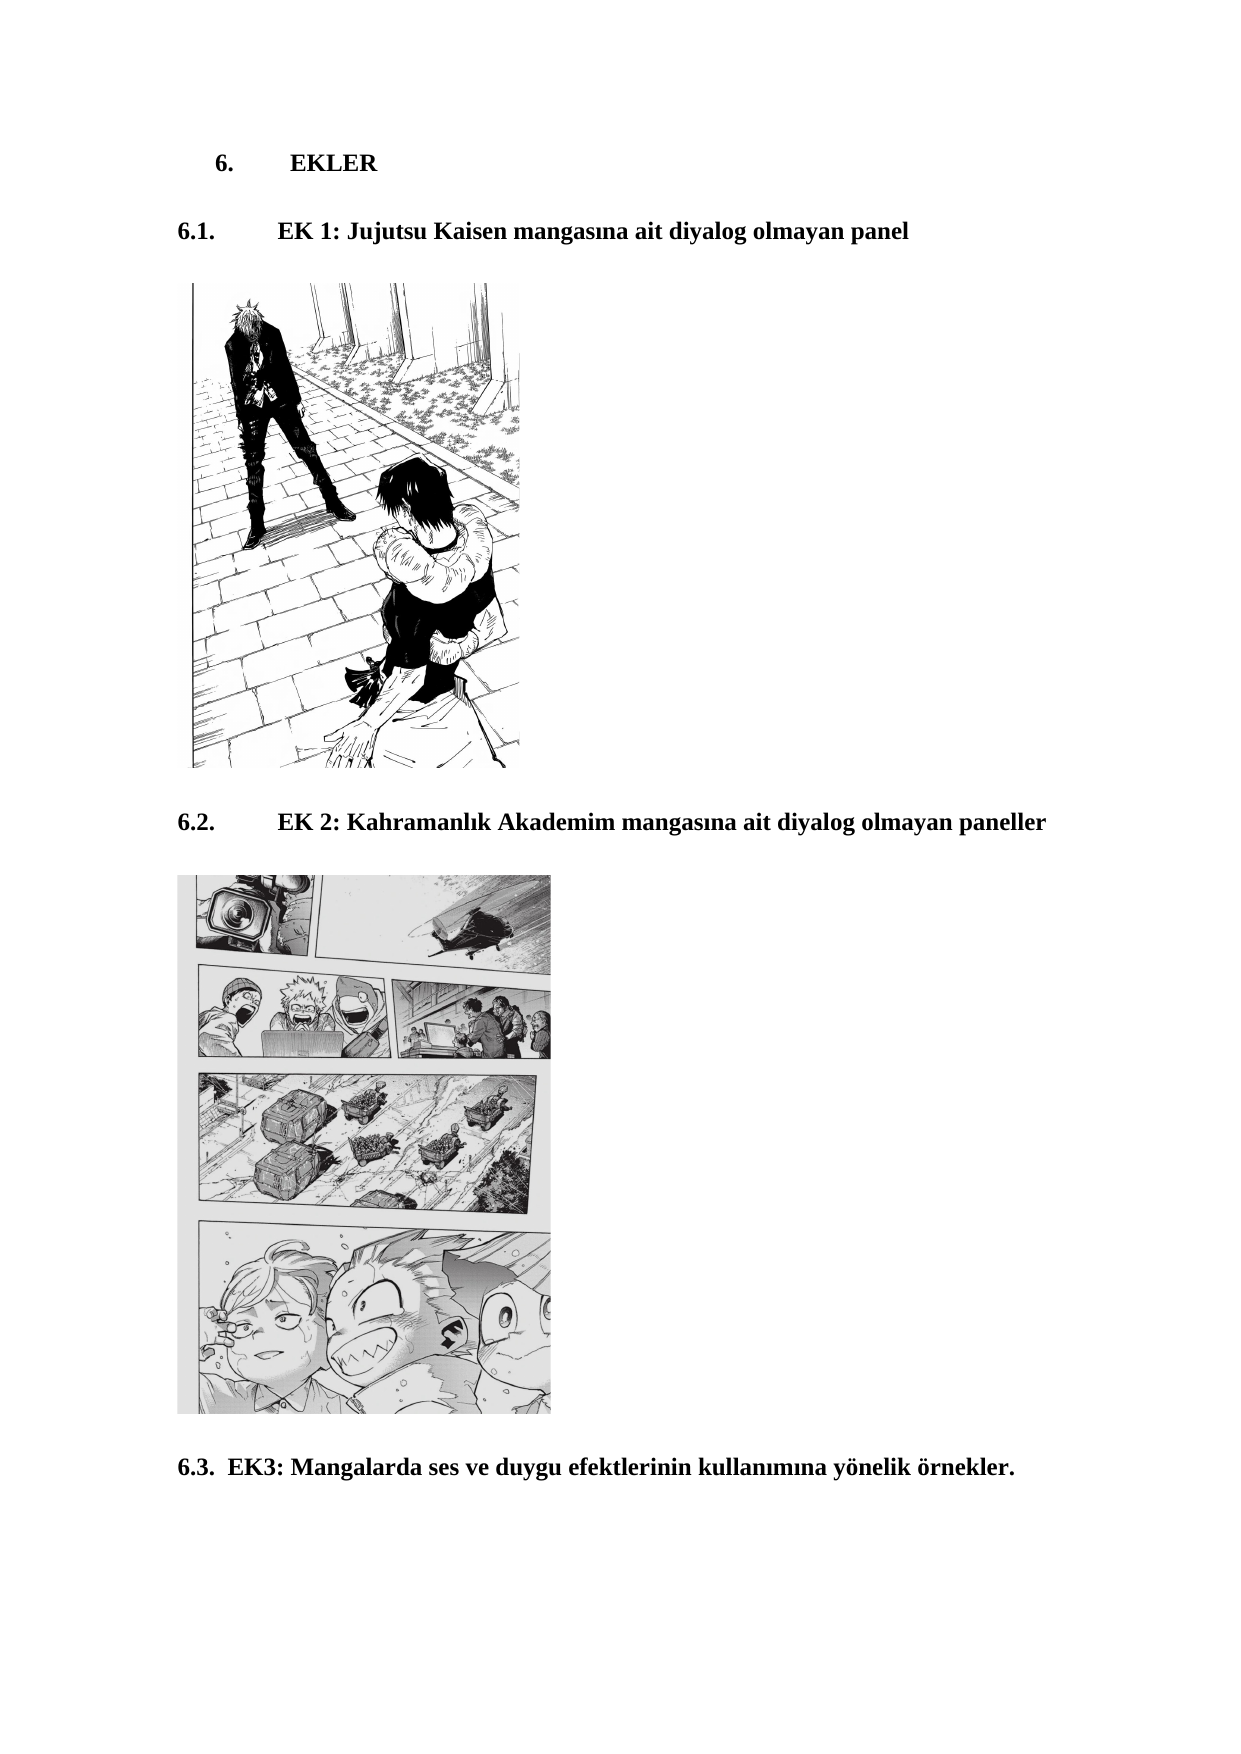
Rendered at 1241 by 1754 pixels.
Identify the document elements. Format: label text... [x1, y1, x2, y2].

picture [177, 875, 551, 1414]
list EK 1: Jujutsu Kaisen mangasına ait diyalog olmayan panel [177, 216, 1092, 244]
subtitle EKLER [215, 148, 1092, 176]
list EK 2: Kahramanlık Akademim mangasına ait diyalog olmayan paneller [177, 807, 1092, 836]
picture [177, 283, 520, 768]
text 6.3. EK3: Mangalarda ses ve duygu efektlerinin kullanımına yönelik örnekler. [177, 1452, 1092, 1481]
